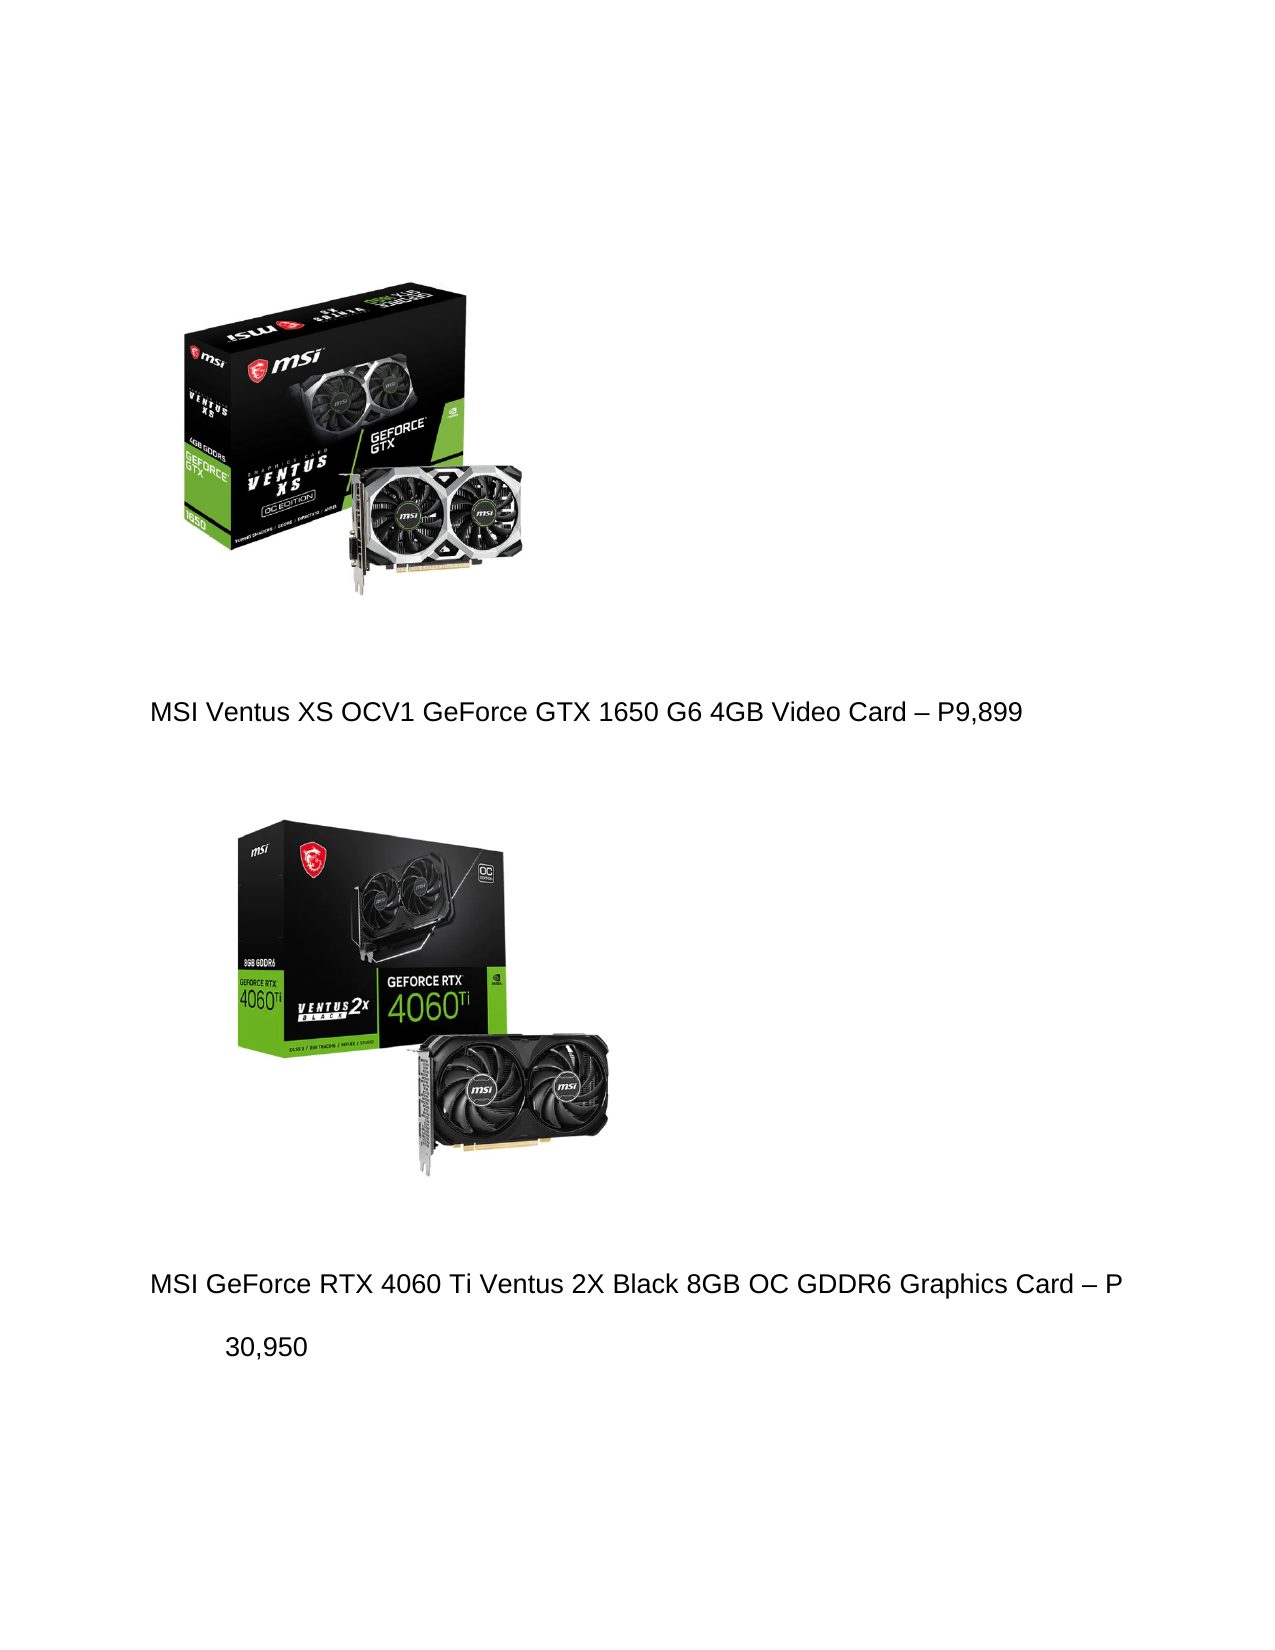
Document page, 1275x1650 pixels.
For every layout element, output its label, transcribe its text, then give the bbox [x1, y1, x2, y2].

picture [150, 233, 561, 645]
text MSI Ventus XS OCV1 GeForce GTX 1650 G6 4GB Video Card – P9,899 [150, 696, 1125, 728]
picture [150, 779, 696, 1216]
text MSI GeForce RTX 4060 Ti Ventus 2X Black 8GB OC GDDR6 Graphics Card – P 30,950 [150, 1268, 1125, 1362]
